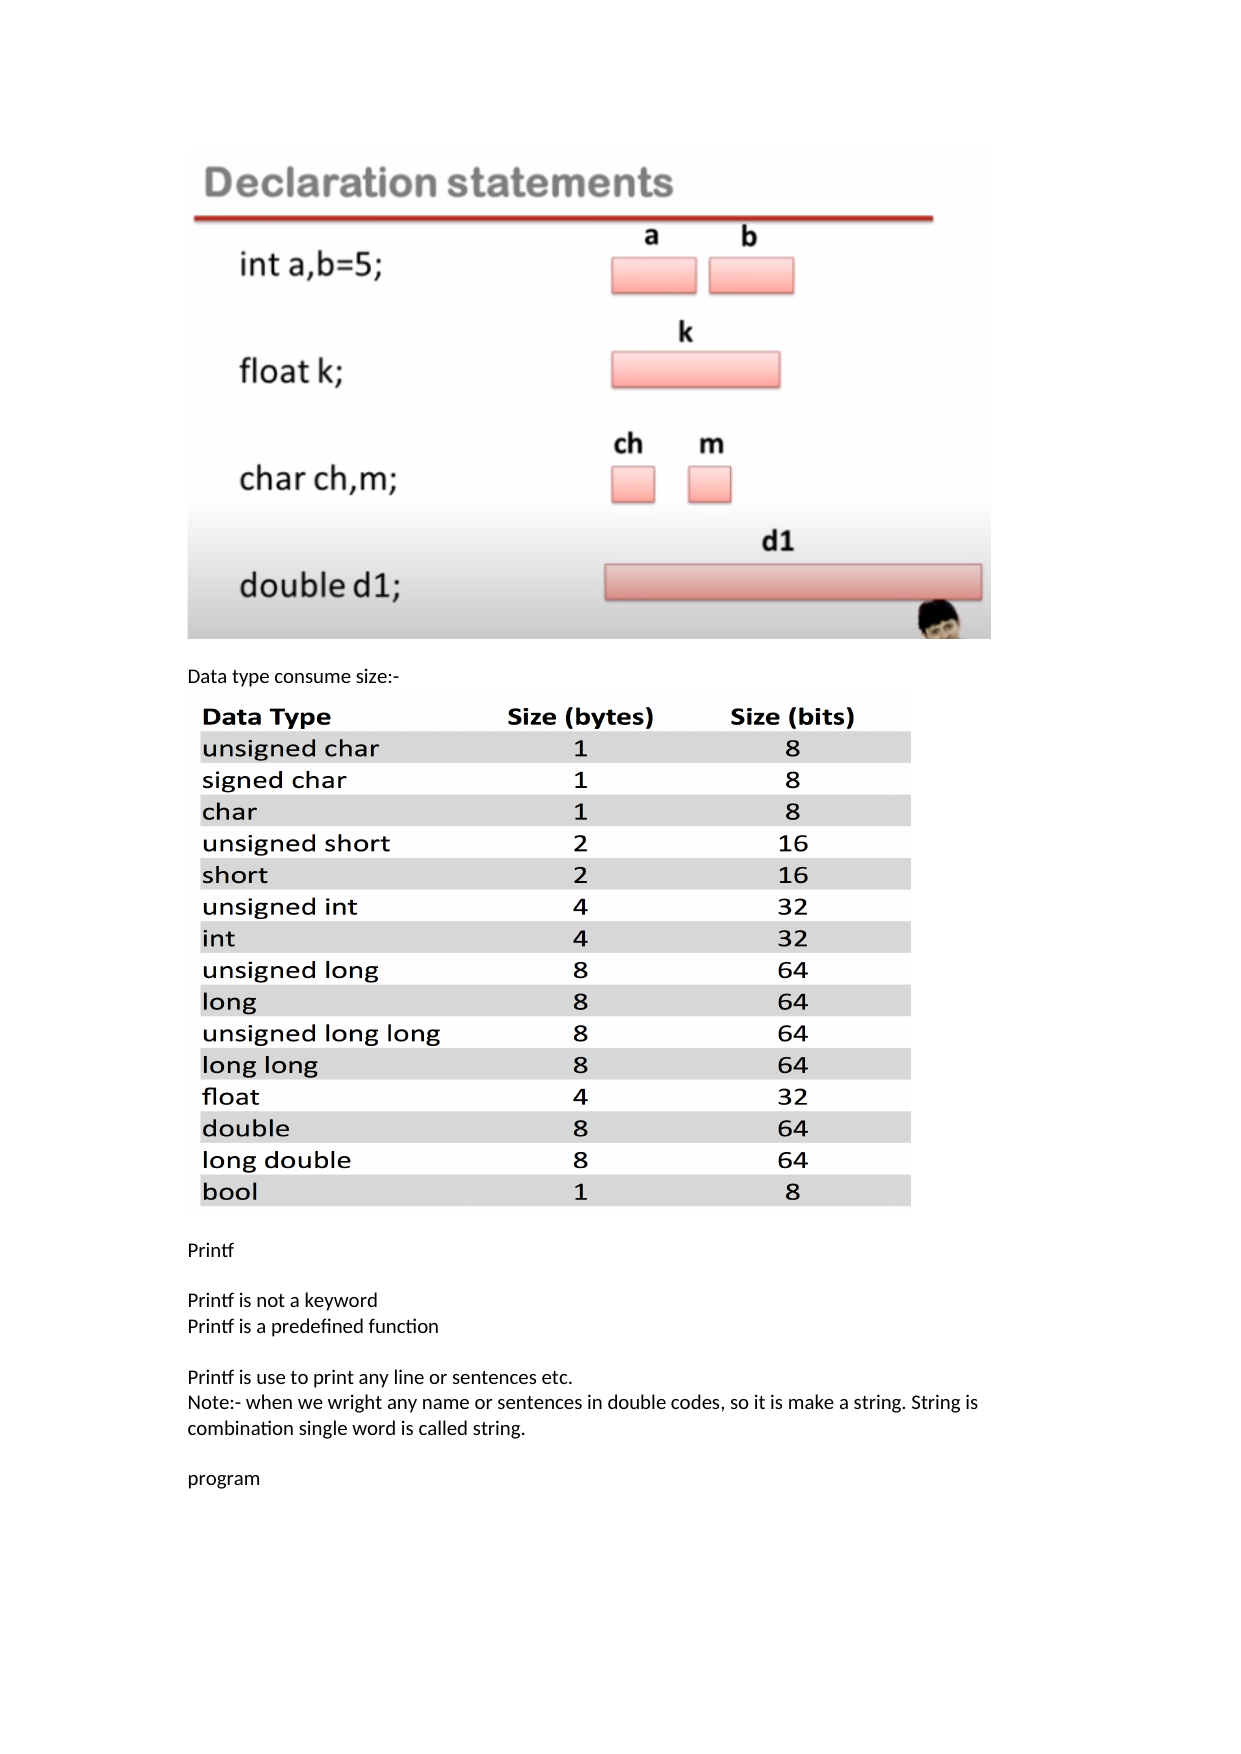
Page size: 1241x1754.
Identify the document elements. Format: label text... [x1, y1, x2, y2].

text Printf is not a keyword [187, 1288, 1053, 1313]
text Printf is use to print any line or sentences etc. [187, 1364, 1053, 1389]
picture [187, 689, 911, 1212]
text Printf is a predefined function [187, 1313, 1053, 1338]
text Data type consume size:- [187, 664, 1053, 689]
picture [187, 150, 991, 639]
text program [187, 1466, 1053, 1491]
text Note:- when we wright any name or sentences in double codes, so it is make a string. String is combination single word is called string. [187, 1389, 1053, 1440]
text Printf [187, 1237, 1053, 1262]
